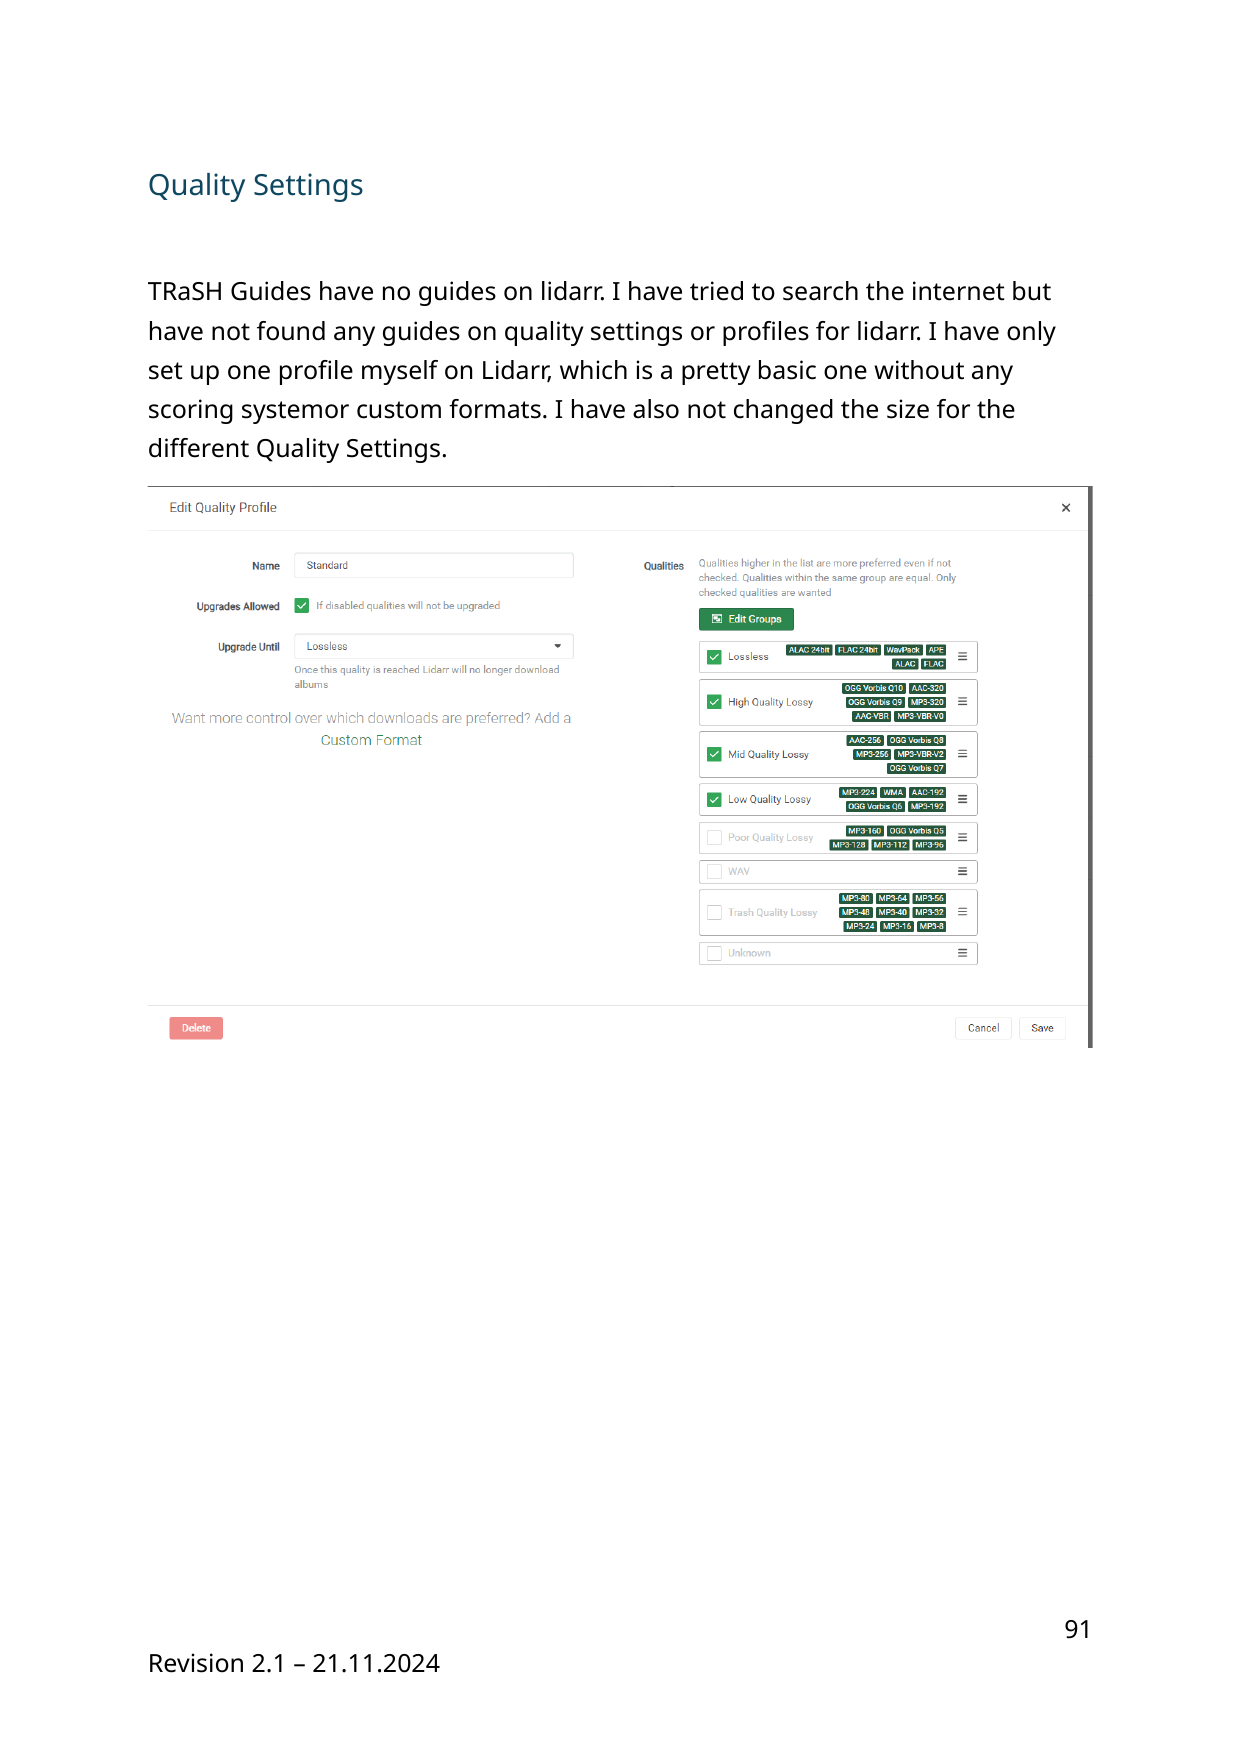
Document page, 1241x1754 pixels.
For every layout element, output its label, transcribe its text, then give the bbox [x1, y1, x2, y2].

text TRaSH Guides have no guides on lidarr. I have tried to search the internet but have not found any guides on quality settings or profiles for lidarr. I have only set up one profile myself on Lidarr, which is a pretty basic one without any scoring systemor custom formats. I have also not changed the size for the different Quality Settings. [148, 274, 1093, 465]
subtitle Quality Settings [148, 164, 1093, 204]
picture [147, 486, 1093, 1048]
